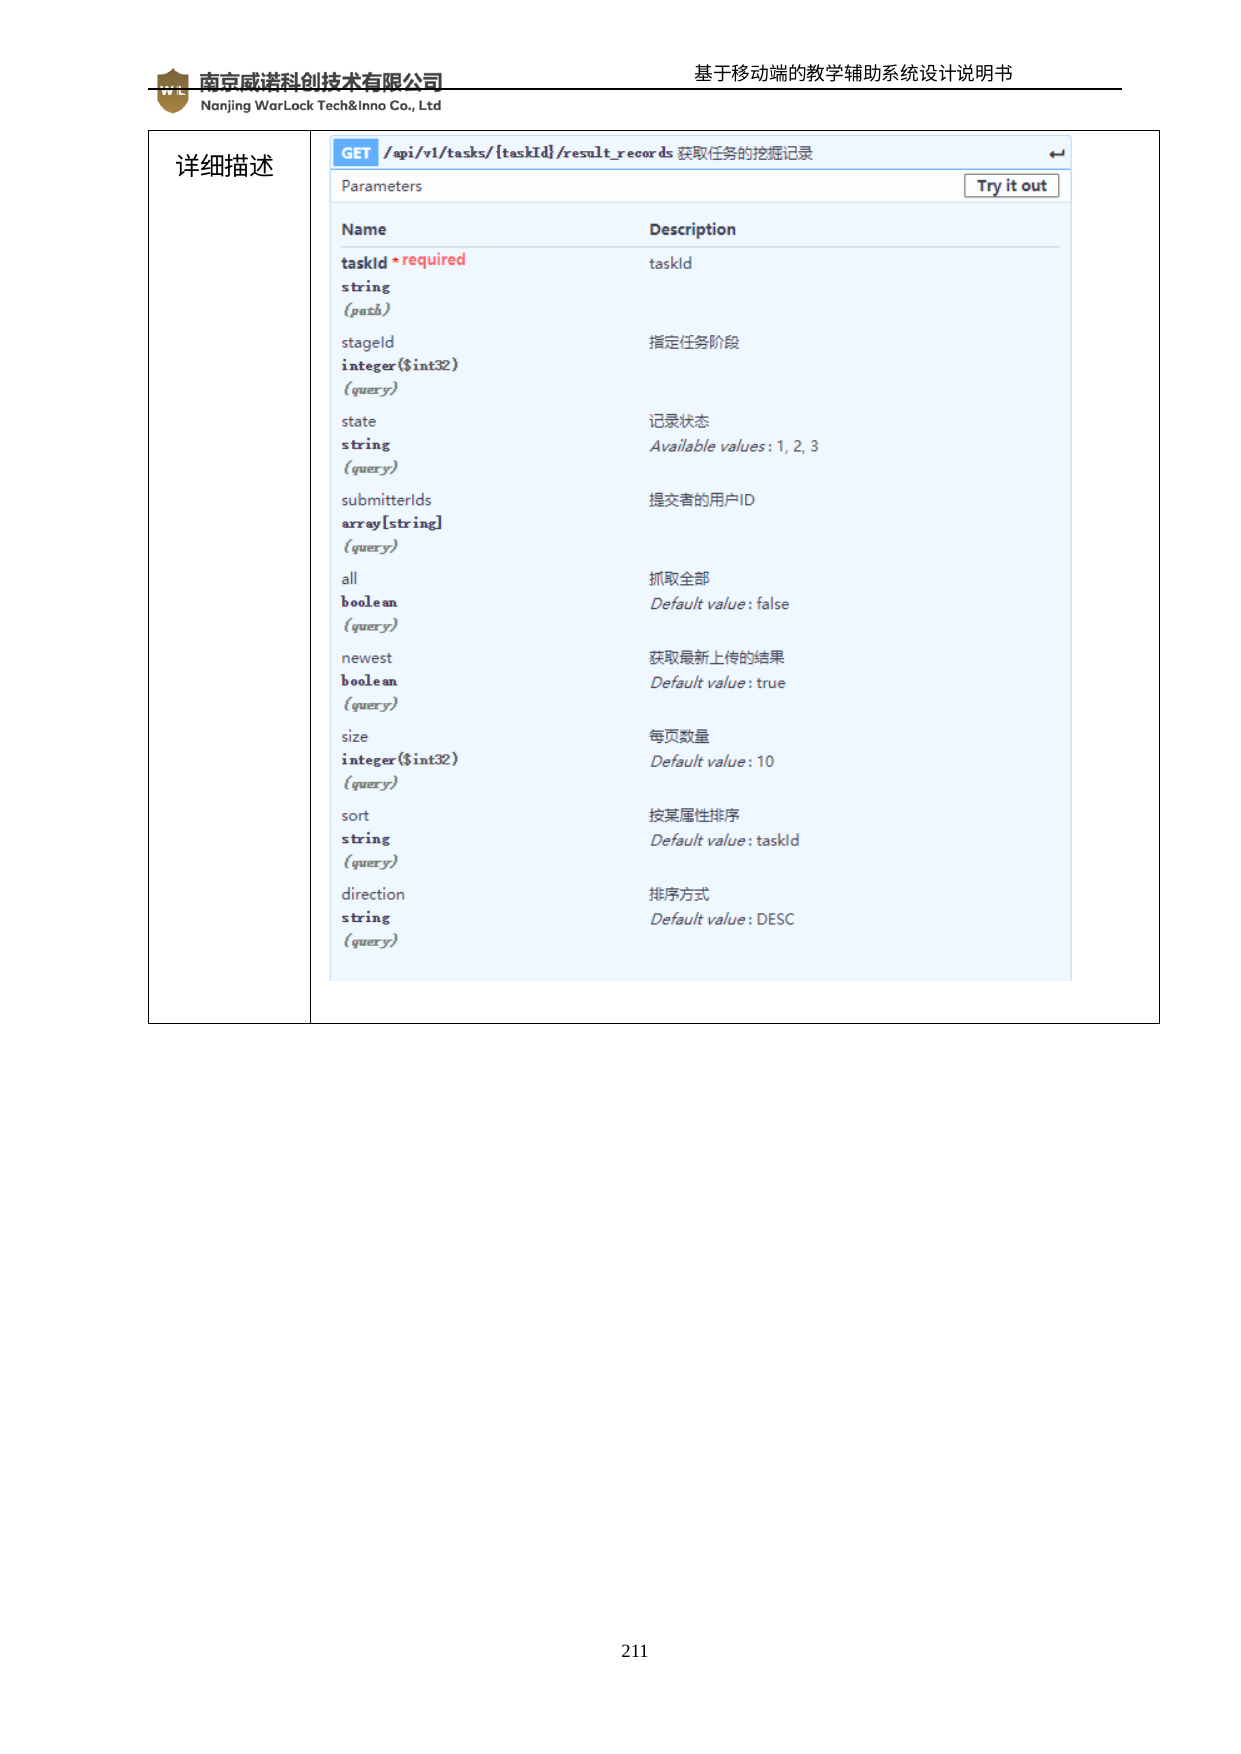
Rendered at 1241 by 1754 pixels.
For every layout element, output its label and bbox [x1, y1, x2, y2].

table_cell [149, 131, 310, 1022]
picture [321, 131, 1077, 981]
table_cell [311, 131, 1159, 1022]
